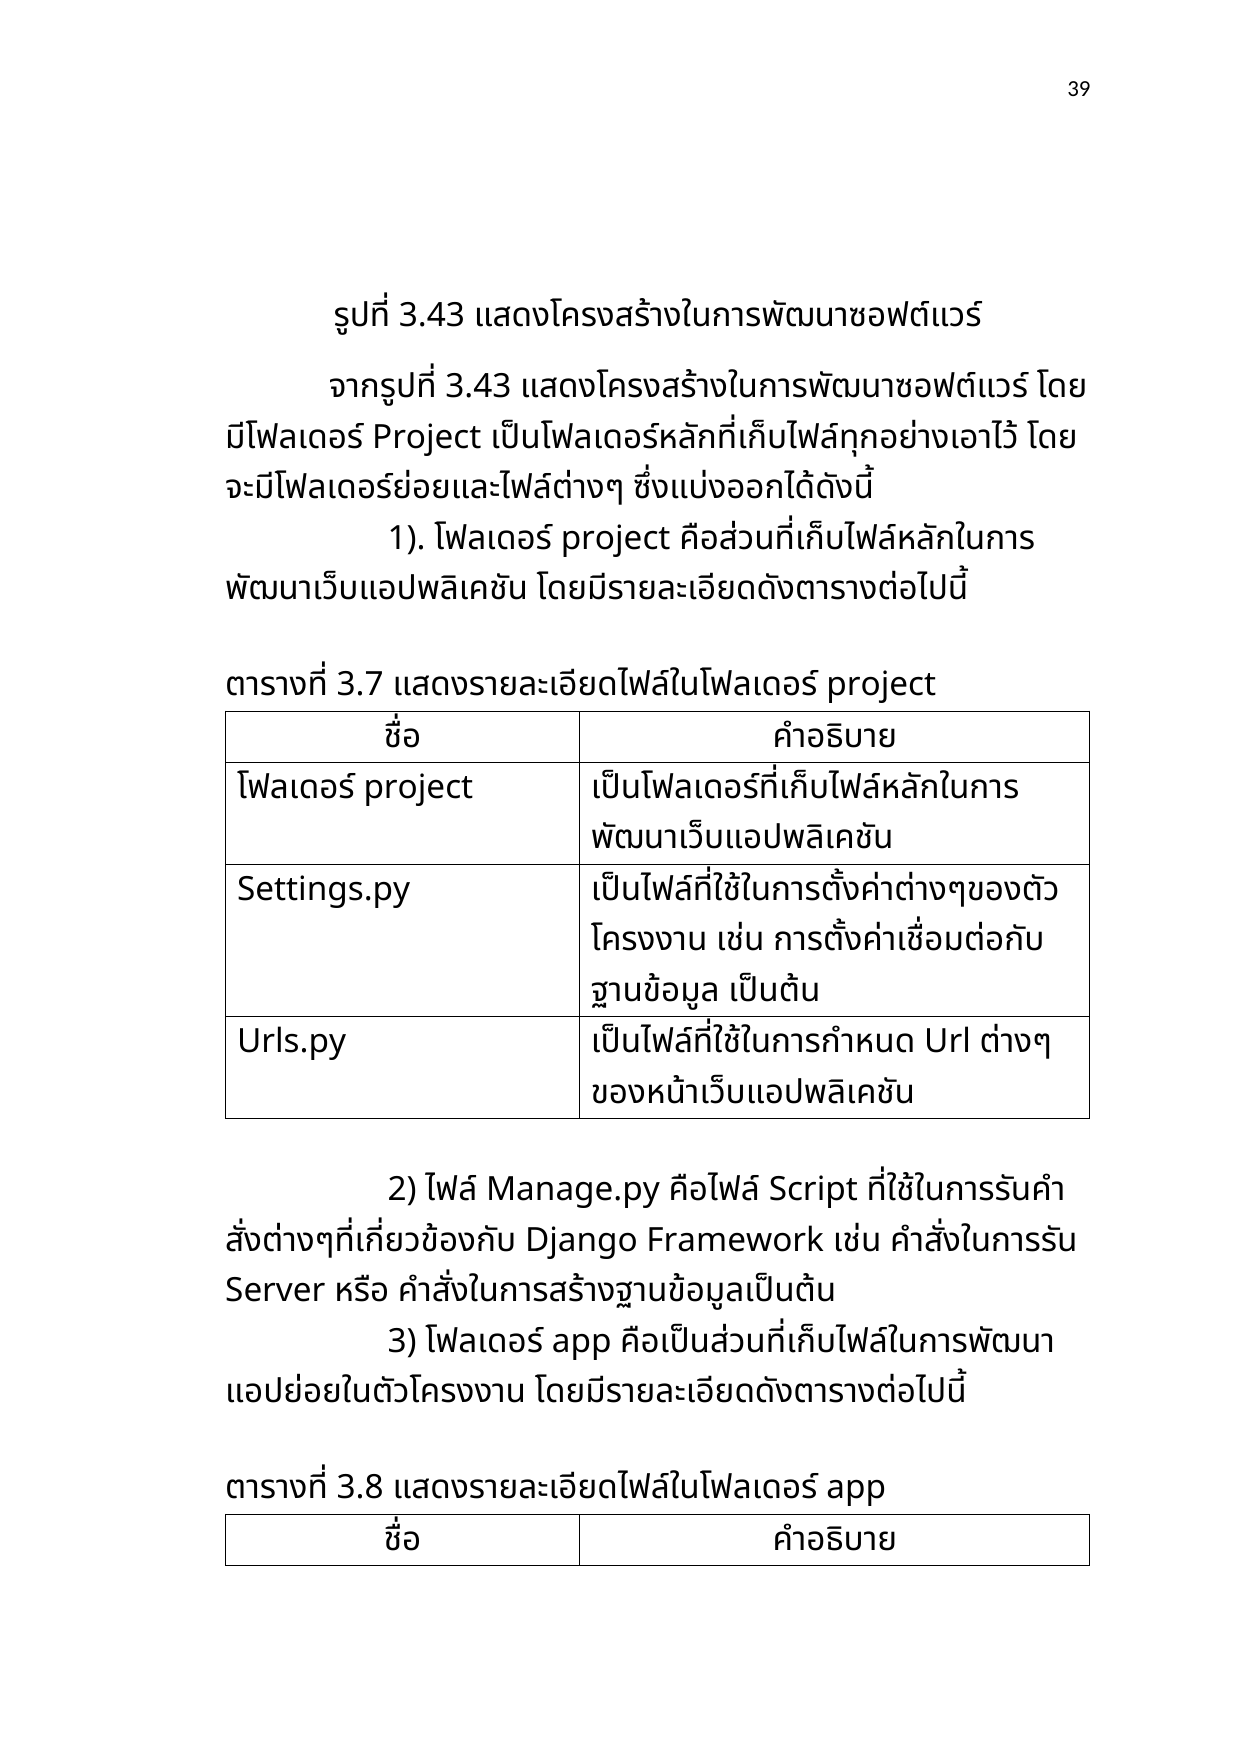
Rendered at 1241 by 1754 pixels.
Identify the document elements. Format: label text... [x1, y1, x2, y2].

text ตารางที่ 3.8 แสดงรายละเอียดไฟล์ในโฟลเดอร์ app [225, 1463, 1090, 1514]
text 3) โฟลเดอร์ app คือเป็นส่วนที่เก็บไฟล์ในการพัฒนาแอปย่อยในตัวโครงงาน โดยมีรายละเอียดดังตารางต่อไปนี้ [225, 1317, 1090, 1418]
table_cell Urls.py [226, 1017, 579, 1118]
table_cell โฟลเดอร์ project [226, 763, 579, 864]
text ตารางที่ 3.7 แสดงรายละเอียดไฟล์ในโฟลเดอร์ project [225, 660, 1090, 711]
table_cell Settings.py [226, 865, 579, 1016]
text 1). โฟลเดอร์ project คือส่วนที่เก็บไฟล์หลักในการพัฒนาเว็บแอปพลิเคชัน โดยมีรายละเอียดดังตารางต่อไปนี้ [225, 513, 1090, 614]
table_cell เป็นไฟล์ที่ใช้ในการกำหนด Url ต่างๆของหน้าเว็บแอปพลิเคชัน [580, 1017, 1089, 1118]
table_header ชื่อ [226, 1515, 579, 1565]
text 2) ไฟล์ Manage.py คือไฟล์ Script ที่ใช้ในการรันคำสั่งต่างๆที่เกี่ยวข้องกับ Django Framework เช่น คำสั่งในการรัน Server หรือ คำสั่งในการสร้างฐานข้อมูลเป็นต้น [225, 1165, 1090, 1317]
table_header คำอธิบาย [580, 712, 1089, 762]
table_cell เป็นโฟลเดอร์ที่เก็บไฟล์หลักในการพัฒนาเว็บแอปพลิเคชัน [580, 763, 1089, 864]
table_header คำอธิบาย [580, 1515, 1089, 1565]
table_header ชื่อ [226, 712, 579, 762]
text รูปที่ 3.43 แสดงโครงสร้างในการพัฒนาซอฟต์แวร์ [225, 291, 1090, 341]
table_cell เป็นไฟล์ที่ใช้ในการตั้งค่าต่างๆของตัวโครงงาน เช่น การตั้งค่าเชื่อมต่อกับฐานข้อมูล เป็นต้น [580, 865, 1089, 1016]
text จากรูปที่ 3.43 แสดงโครงสร้างในการพัฒนาซอฟต์แวร์ โดยมีโฟลเดอร์ Project เป็นโฟลเดอร์หลักที่เก็บไฟล์ทุกอย่างเอาไว้ โดยจะมีโฟลเดอร์ย่อยและไฟล์ต่างๆ ซึ่งแบ่งออกได้ดังนี้ [225, 362, 1090, 513]
